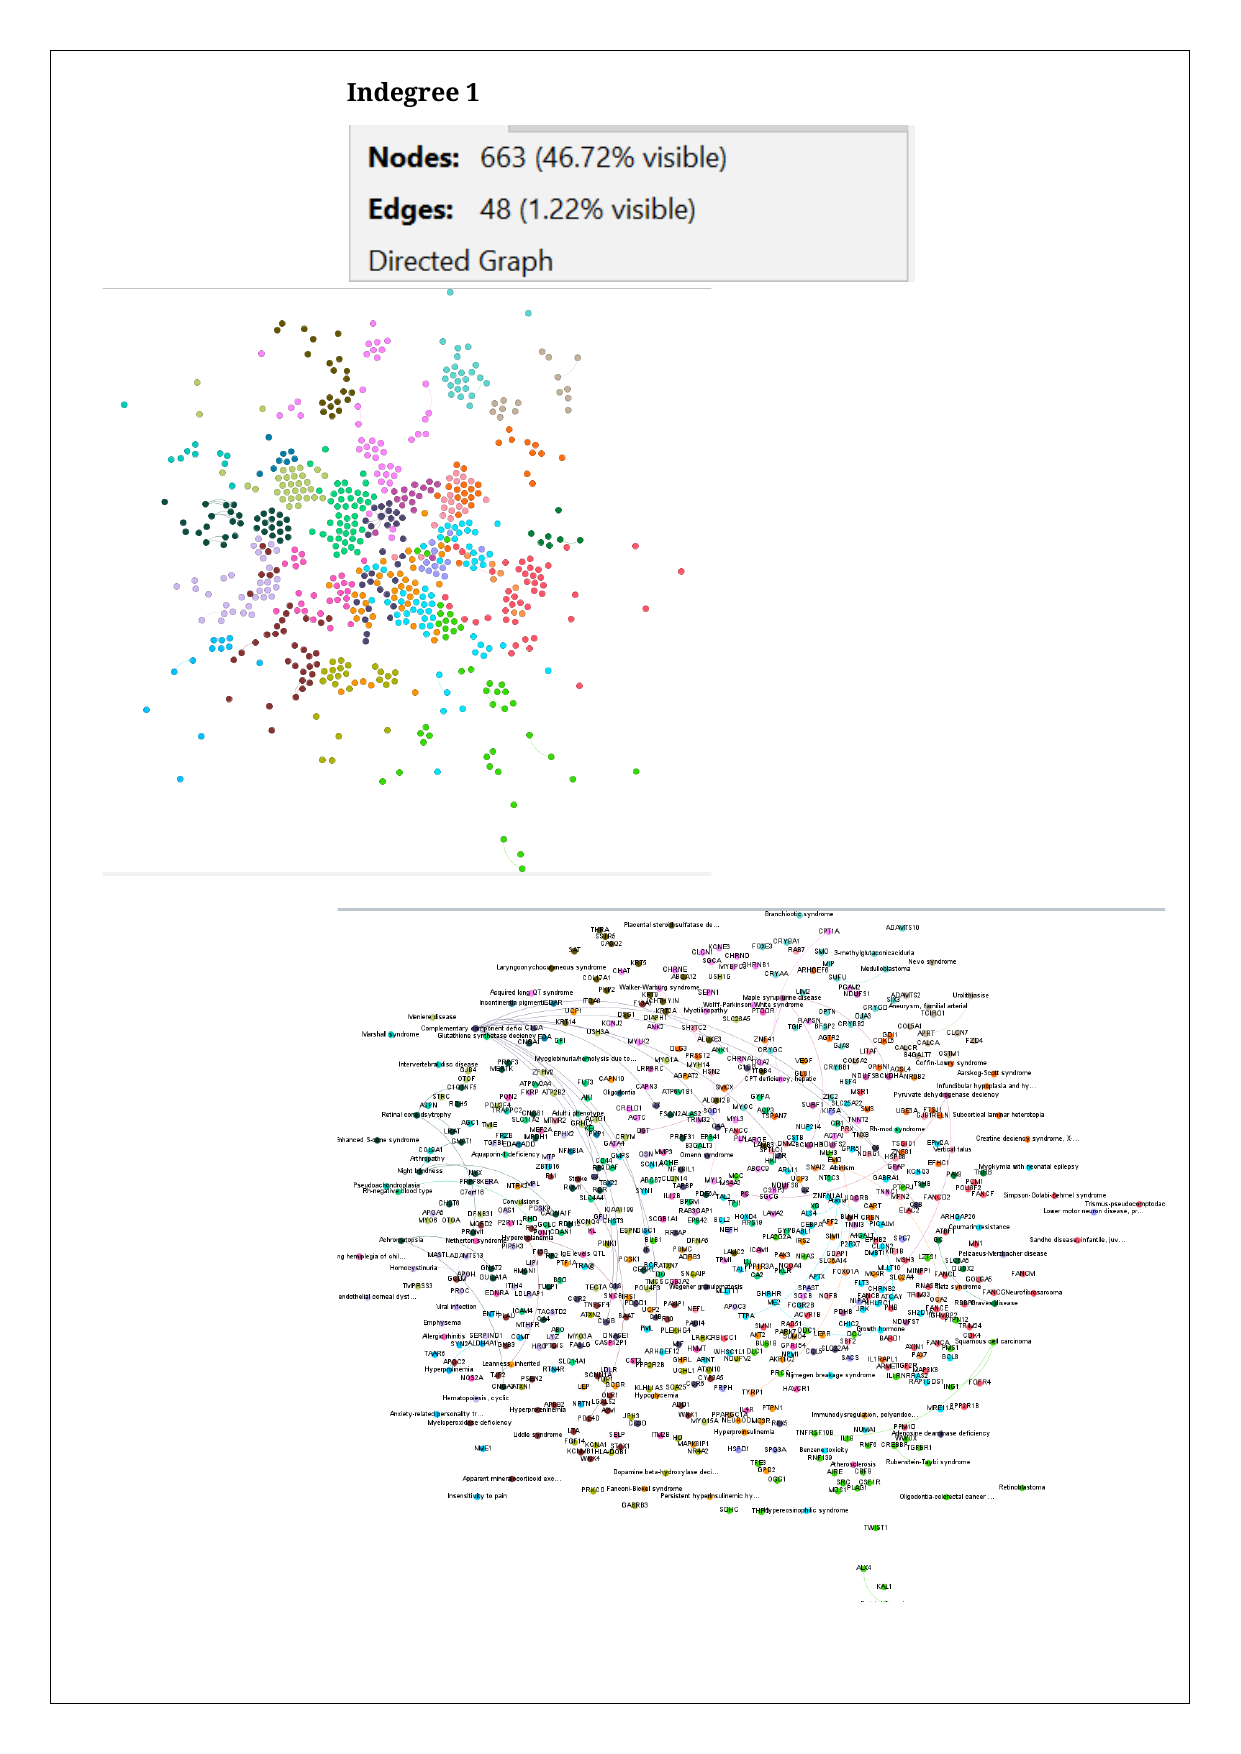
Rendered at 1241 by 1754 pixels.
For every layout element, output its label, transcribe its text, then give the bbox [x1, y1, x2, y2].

picture [349, 125, 915, 282]
picture [102, 288, 712, 876]
picture [337, 908, 1166, 1602]
text Indegree 1 [208, 75, 1165, 109]
